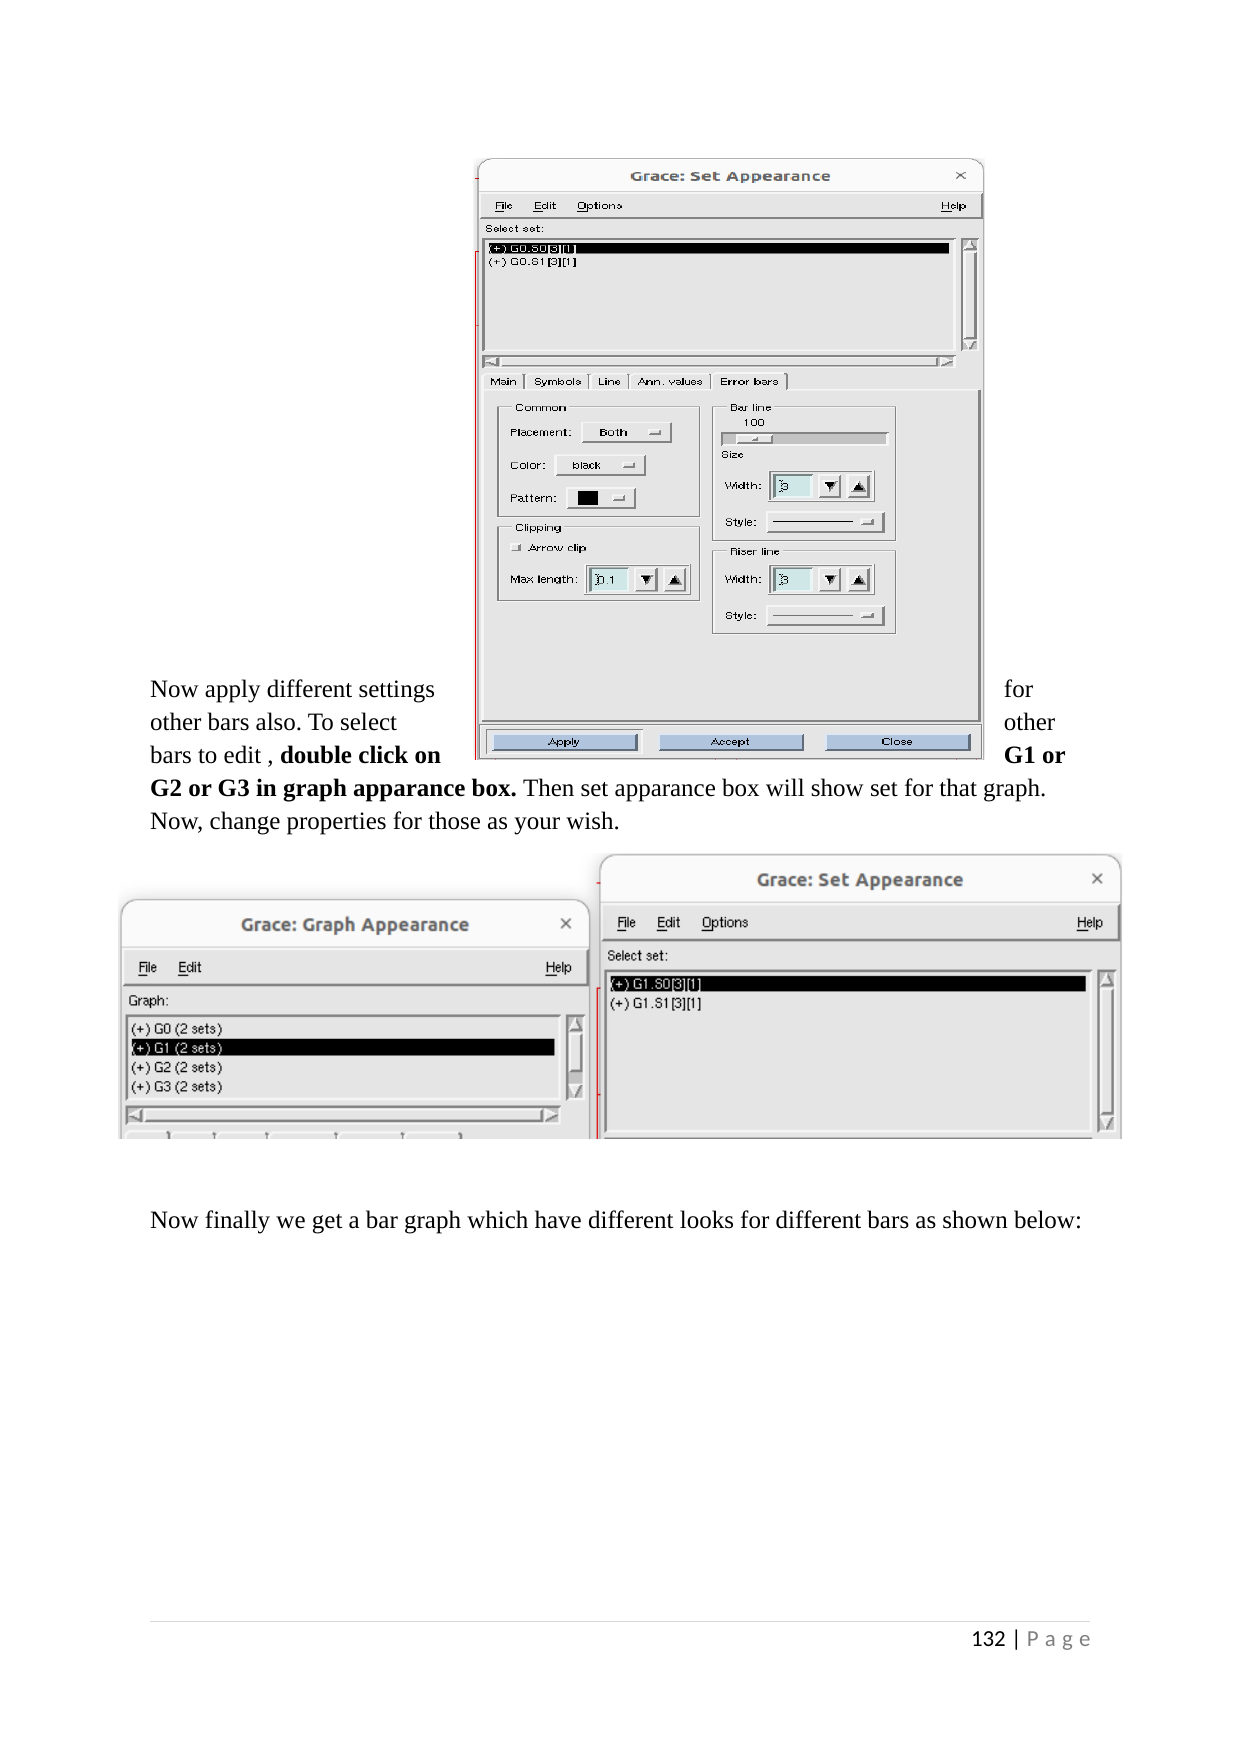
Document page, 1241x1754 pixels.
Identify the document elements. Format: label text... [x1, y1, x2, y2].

picture [118, 853, 1123, 1139]
text Now finally we get a bar graph which have different looks for different bars as shown below: [150, 1205, 1090, 1234]
picture [473, 158, 985, 760]
text Now apply different settings for other bars also. To select other bars to edit , double click on G1 or G2 or G3 in graph apparance box. Then set apparance box will show set for that graph. Now, change properties for those as your wish. [150, 674, 1090, 834]
